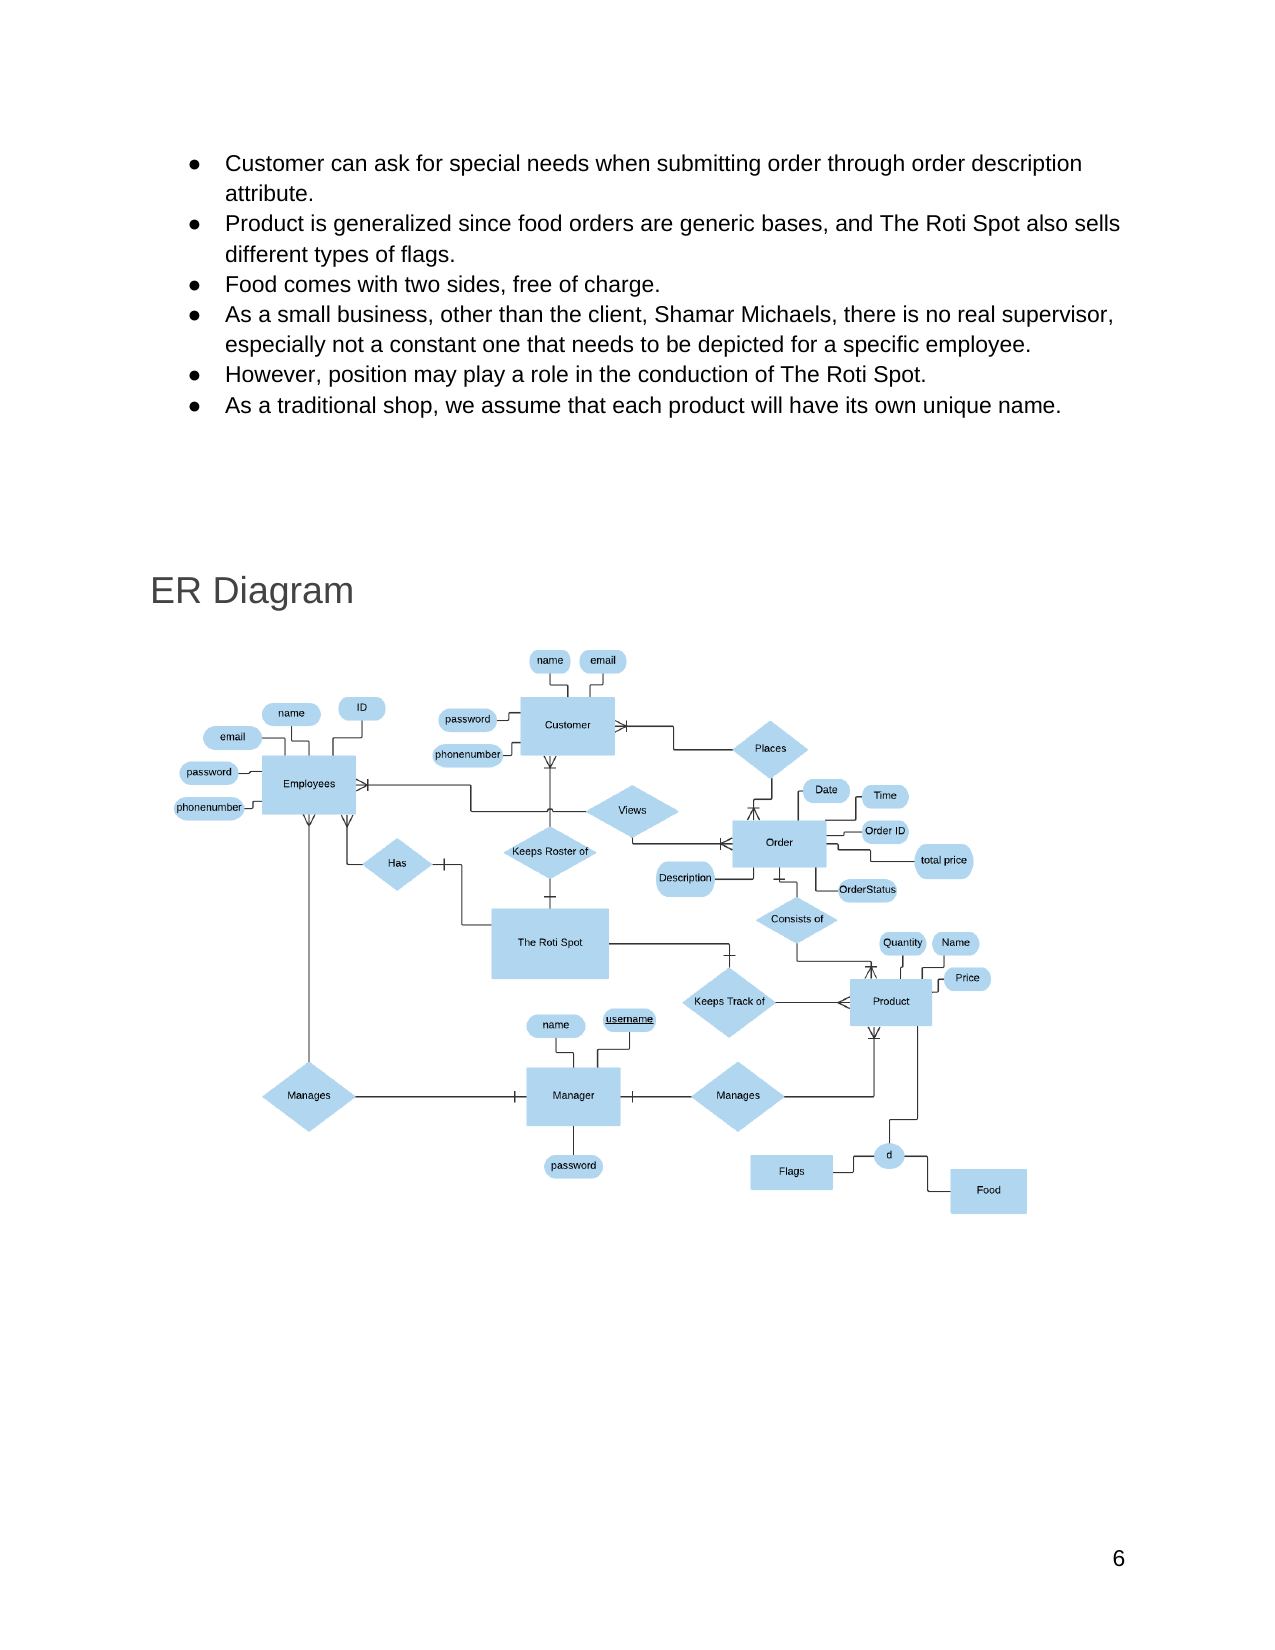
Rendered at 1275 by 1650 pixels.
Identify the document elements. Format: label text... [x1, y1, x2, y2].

list Product is generalized since food orders are generic bases, and The Roti Spot also sells different types of flags. [187, 210, 1125, 267]
list Customer can ask for special needs when submitting order through order description attribute. [187, 150, 1125, 207]
list Food comes with two sides, free of charge. [187, 271, 1125, 297]
picture [150, 626, 1125, 1237]
list However, position may play a role in the conduction of The Roti Spot. [187, 361, 1125, 388]
list As a traditional shop, we assume that each product will have its own unique name. [187, 392, 1125, 418]
subtitle ER Diagram [150, 568, 1125, 612]
list As a small business, other than the client, Shamar Michaels, there is no real supervisor, especially not a constant one that needs to be depicted for a specific employee. [187, 301, 1125, 358]
